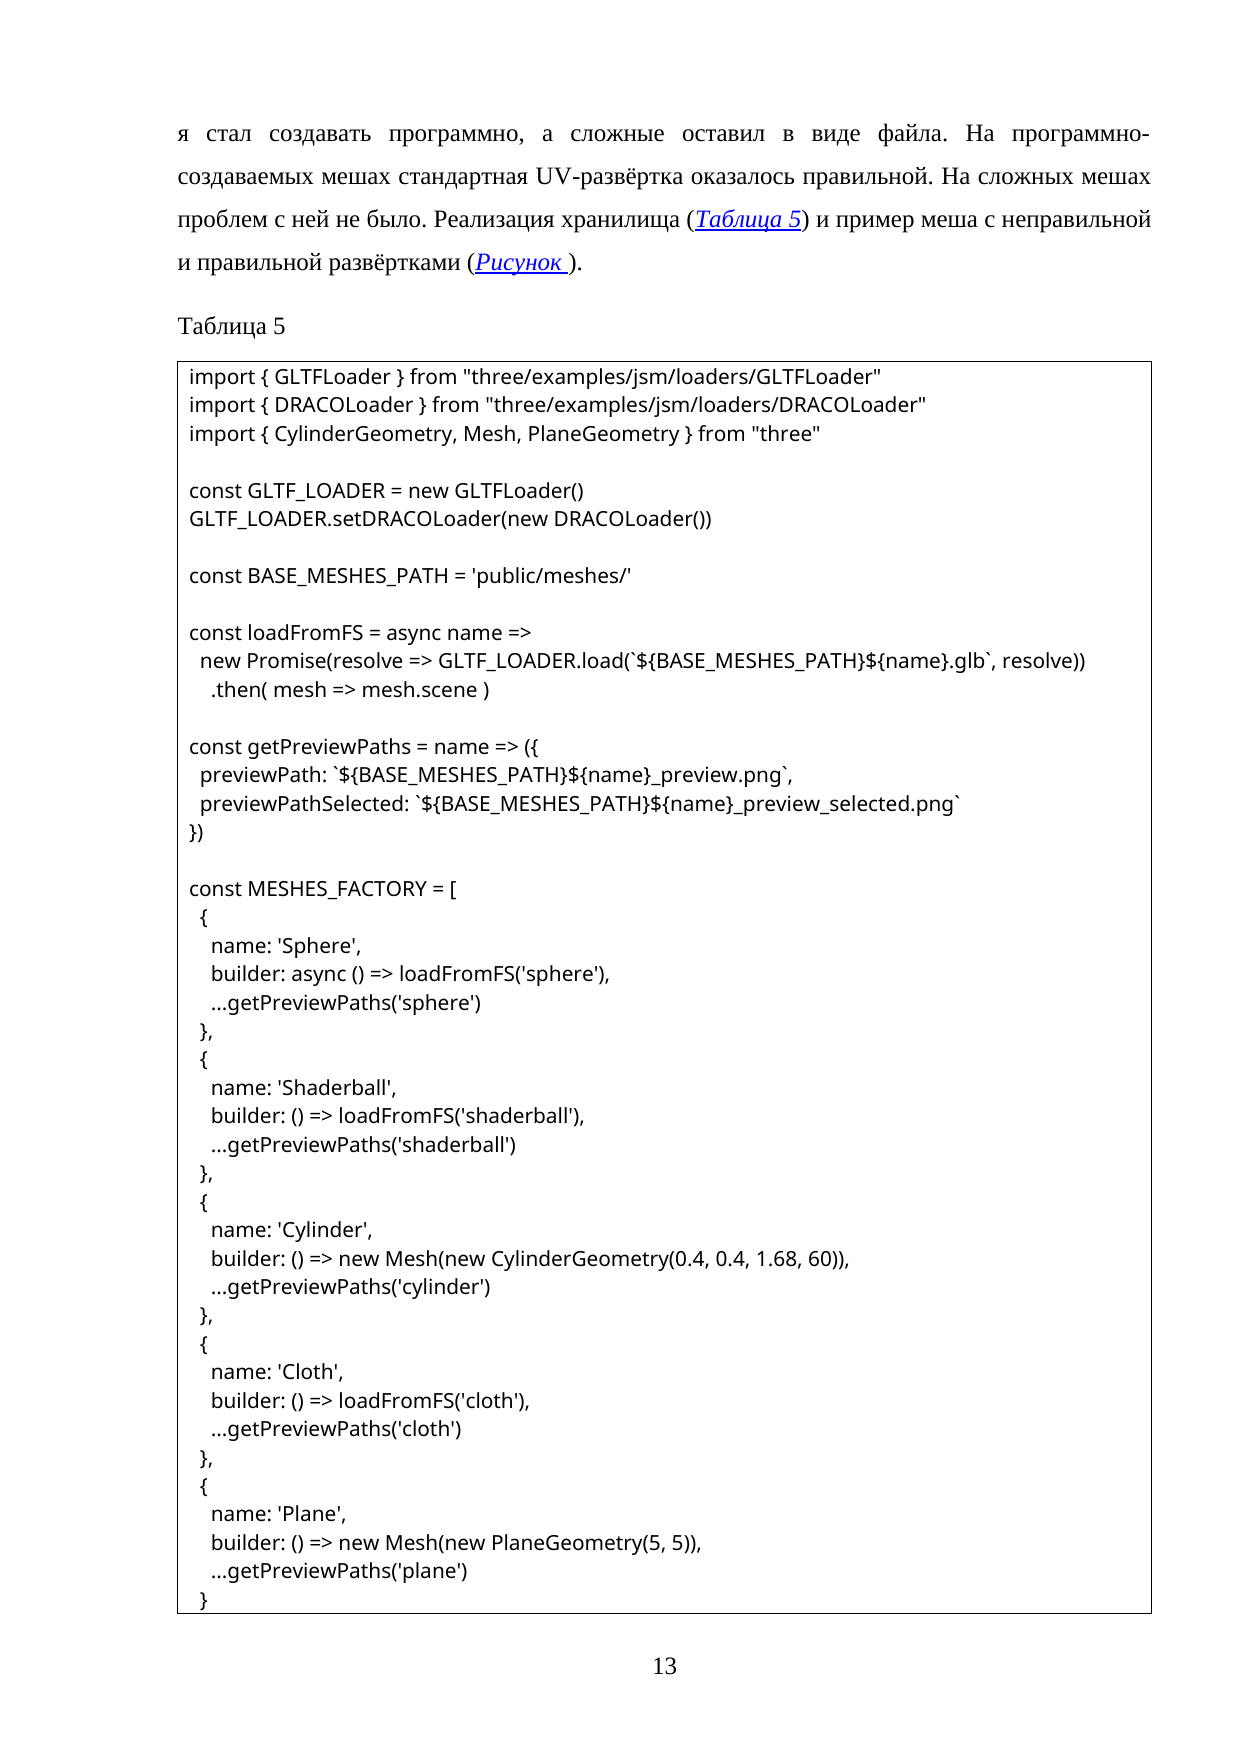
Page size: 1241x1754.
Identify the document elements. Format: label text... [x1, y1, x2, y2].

text Таблица 5 [177, 311, 1152, 340]
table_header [178, 362, 1151, 1613]
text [177, 118, 1152, 276]
